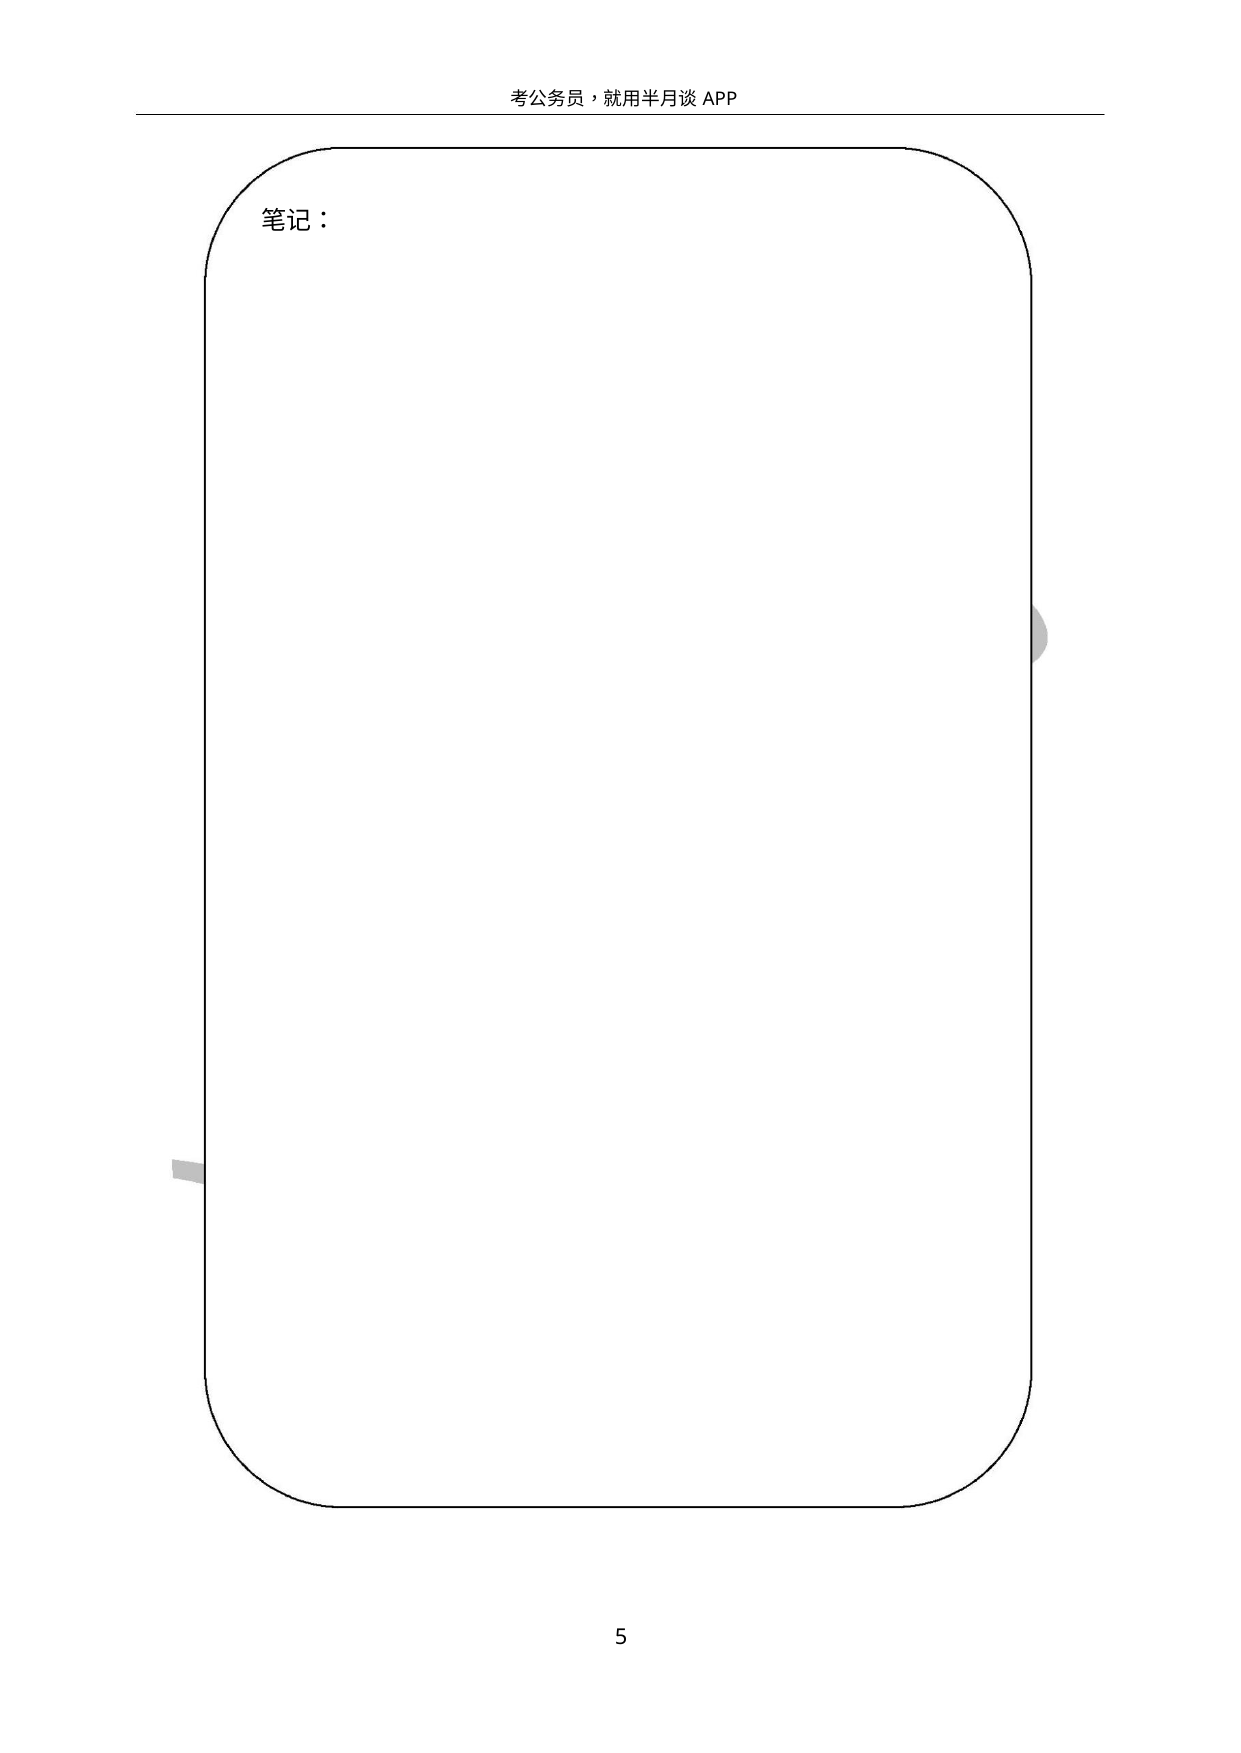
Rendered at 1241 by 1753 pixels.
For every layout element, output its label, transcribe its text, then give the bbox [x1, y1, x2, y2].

picture [133, 110, 1107, 117]
text 笔记： [261, 209, 1217, 235]
picture [169, 144, 1050, 1510]
text 考公务员，就用半月谈 APP [510, 89, 1217, 109]
text 5 [614, 1624, 1217, 1649]
